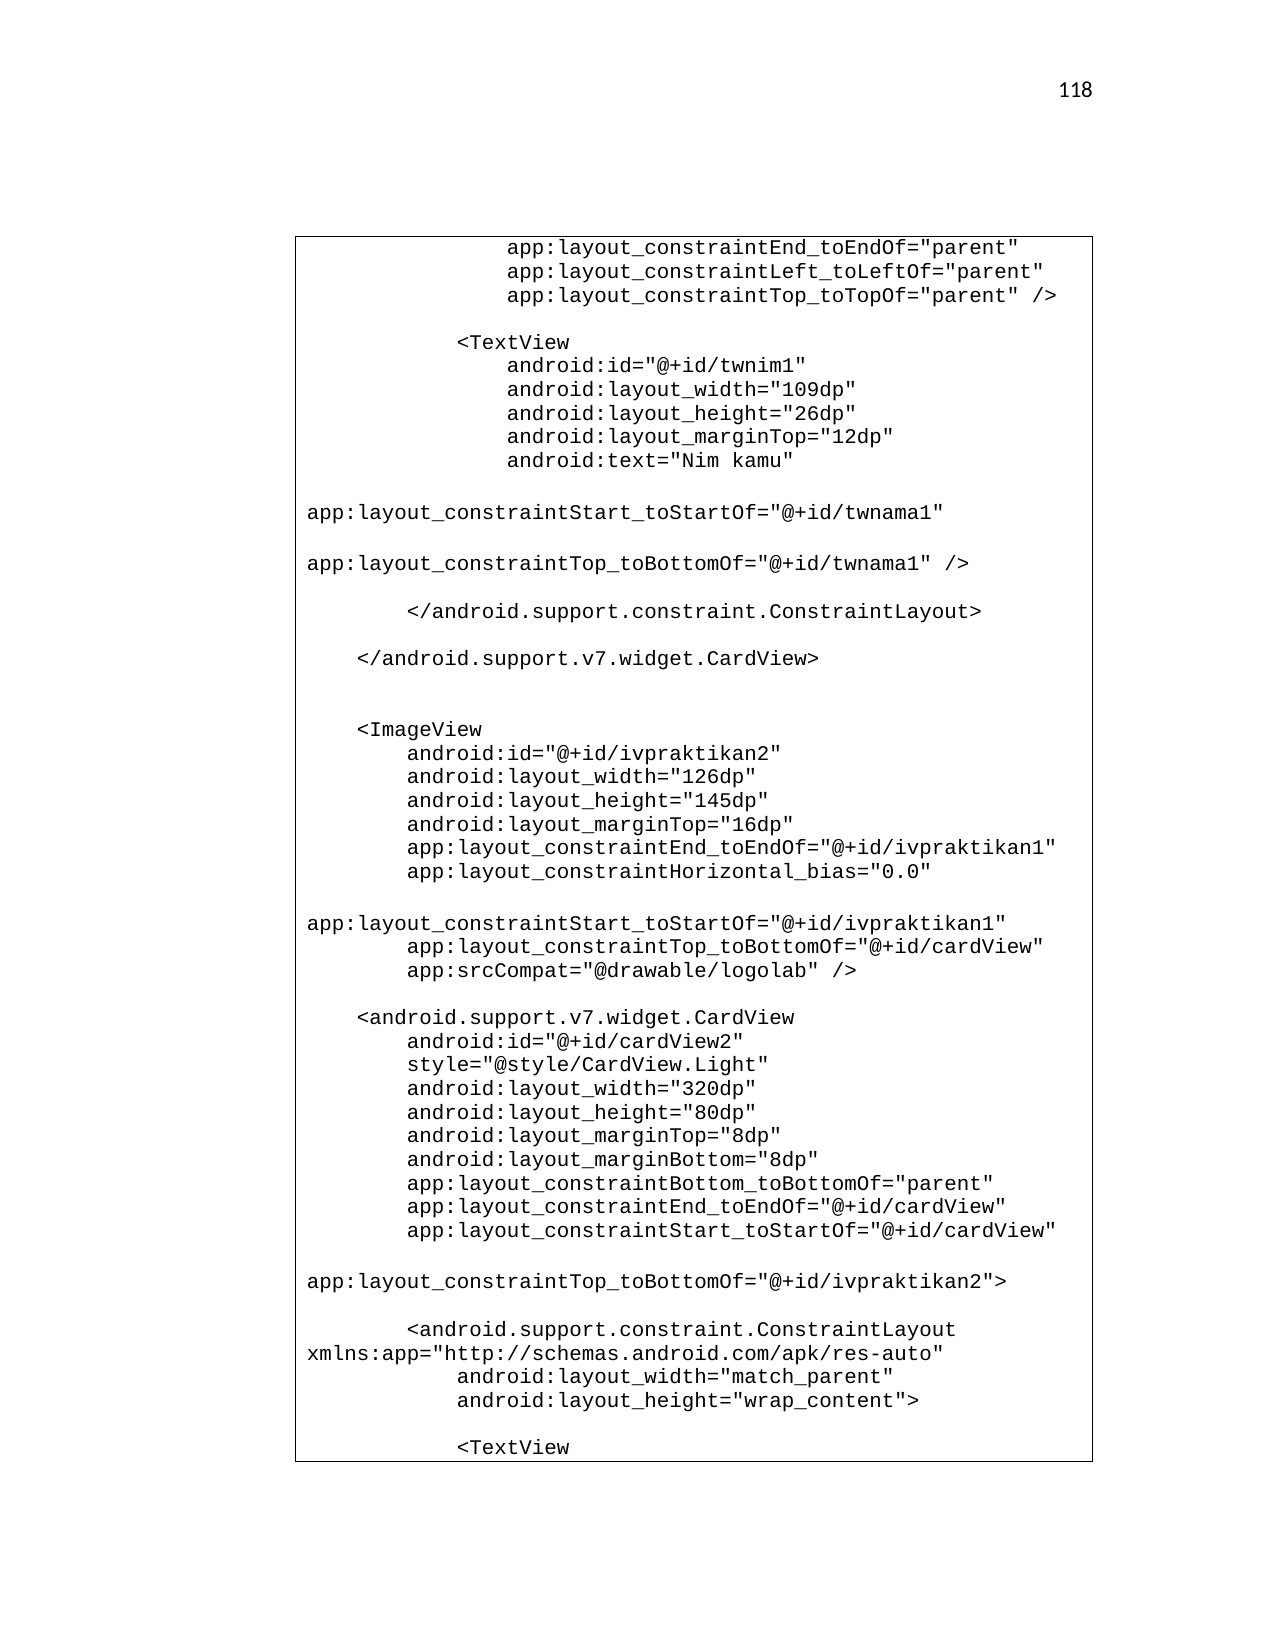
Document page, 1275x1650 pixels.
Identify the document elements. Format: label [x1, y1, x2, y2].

table_header [296, 237, 1092, 1461]
